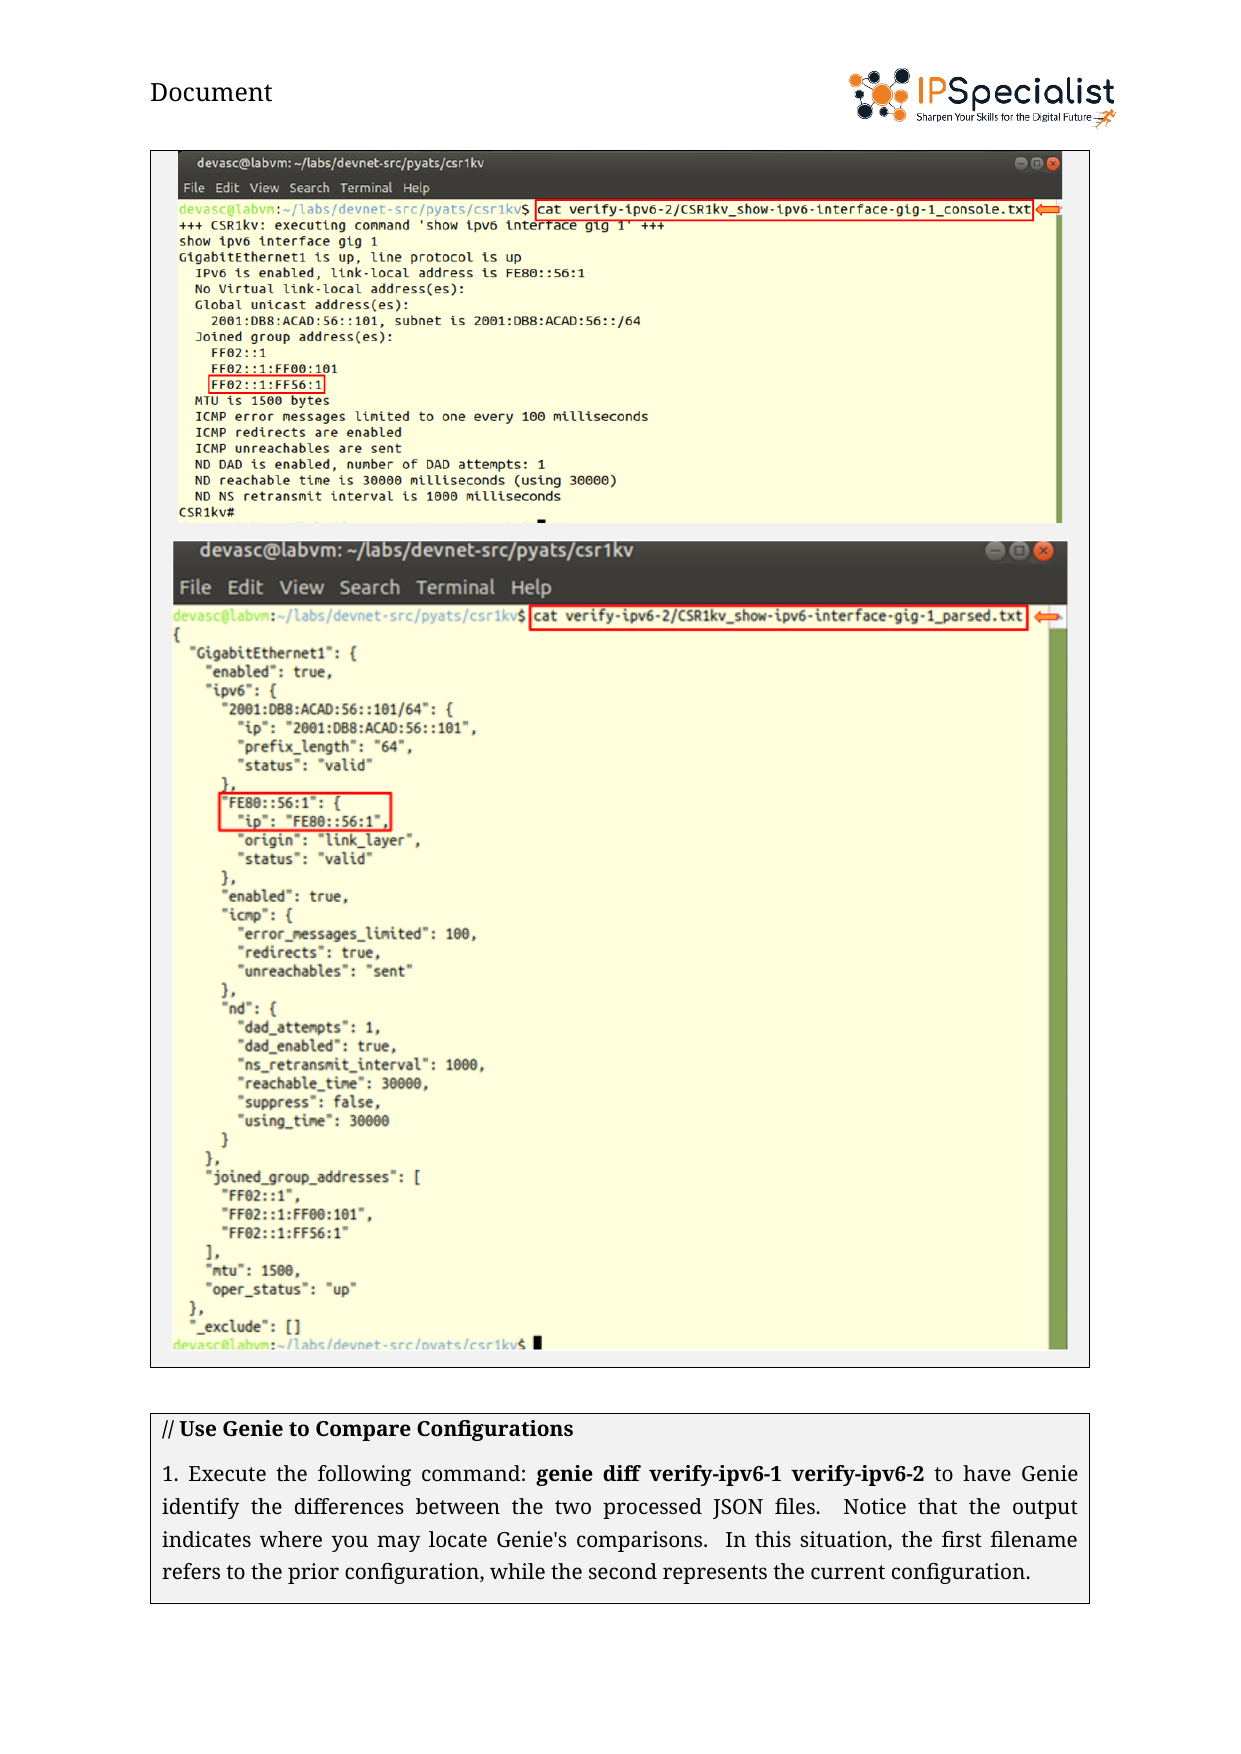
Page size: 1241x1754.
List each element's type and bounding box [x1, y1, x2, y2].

picture [177, 151, 1063, 523]
picture [172, 540, 1068, 1351]
table_header [151, 151, 1089, 1367]
table_header [151, 1414, 1089, 1602]
picture [843, 54, 1121, 136]
